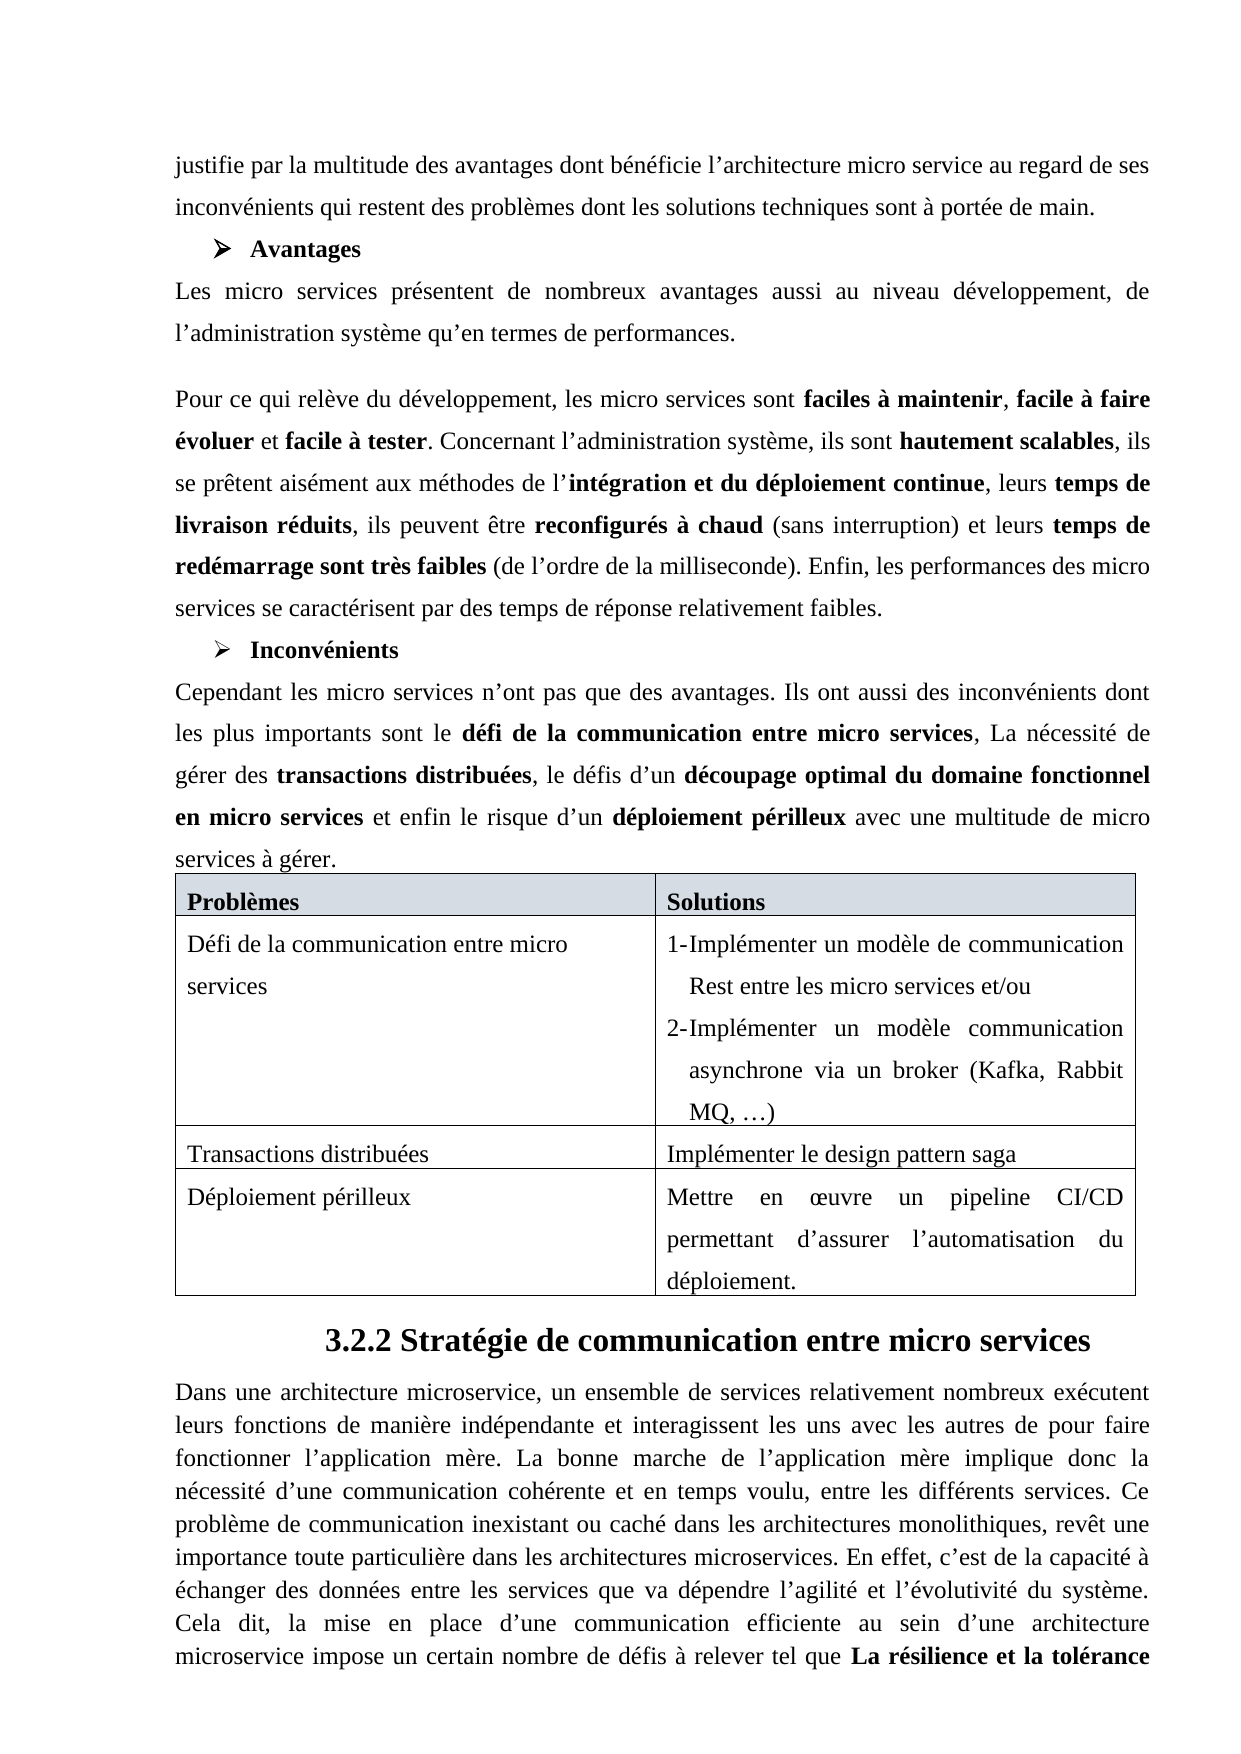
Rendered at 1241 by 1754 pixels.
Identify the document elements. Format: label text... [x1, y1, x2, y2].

table_cell Défi de la communication entre micro services [176, 916, 655, 1125]
list Inconvénients [212, 622, 1151, 664]
table_cell Déploiement périlleux [176, 1169, 655, 1294]
list Avantages [212, 221, 1151, 263]
table_cell Implémenter le design pattern saga [656, 1126, 1135, 1168]
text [175, 1377, 1151, 1670]
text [175, 137, 1151, 221]
text Cependant les micro services n’ont pas que des avantages. Ils ont aussi des inconvénients dont les plus importants sont le défi de la communication entre micro services, La nécessité de gérer des transactions distribuées, le défis d’un découpage optimal du domaine fonctionnel en micro services et enfin le risque d’un déploiement périlleux avec une multitude de micro services à gérer. [175, 664, 1151, 873]
text Les micro services présentent de nombreux avantages aussi au niveau développement, de l’administration système qu’en termes de performances. [175, 263, 1151, 346]
table_header Solutions [656, 874, 1135, 915]
subtitle Stratégie de communication entre micro services [325, 1321, 1151, 1359]
text Pour ce qui relève du développement, les micro services sont faciles à maintenir, facile à faire évoluer et facile à tester. Concernant l’administration système, ils sont hautement scalables, ils se prêtent aisément aux méthodes de l’intégration et du déploiement continue, leurs temps de livraison réduits, ils peuvent être reconfigurés à chaud (sans interruption) et leurs temps de redémarrage sont très faibles (de l’ordre de la milliseconde). Enfin, les performances des micro services se caractérisent par des temps de réponse relativement faibles. [175, 371, 1151, 622]
table_cell Transactions distribuées [176, 1126, 655, 1168]
table_cell Mettre en œuvre un pipeline CI/CD permettant d’assurer l’automatisation du déploiement. [656, 1169, 1135, 1294]
table_cell Implémenter un modèle de communication Rest entre les micro services et/ou Implémenter un modèle communication asynchrone via un broker (Kafka, Rabbit MQ, …) [656, 916, 1135, 1125]
table_header Problèmes [176, 874, 655, 915]
